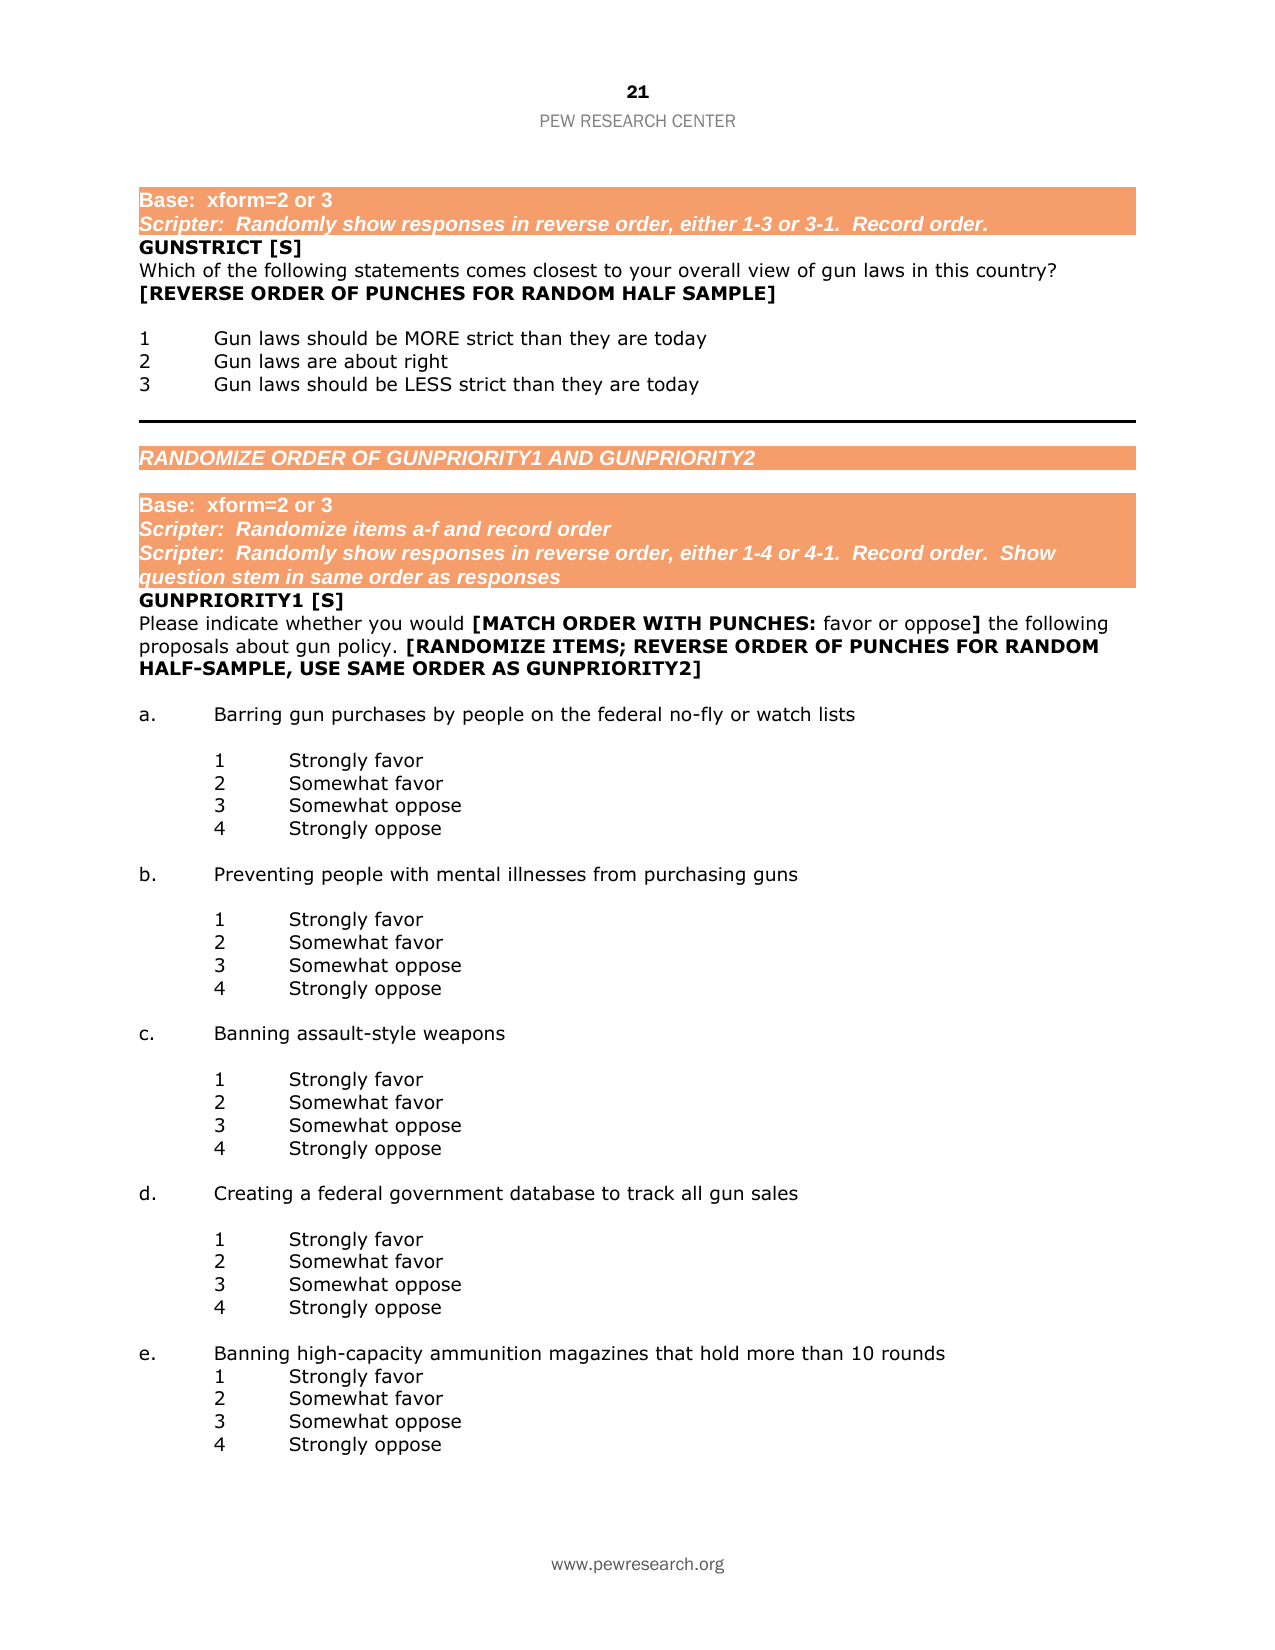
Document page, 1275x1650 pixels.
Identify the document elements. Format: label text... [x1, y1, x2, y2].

text 1 Strongly favor [139, 908, 1136, 931]
text Scripter: Randomly show responses in reverse order, either 1-4 or 4-1. Record order. Show question stem in same order as responses [139, 541, 1136, 588]
text RANDOMIZE ORDER OF GUNPRIORITY1 AND GUNPRIORITY2 [139, 446, 1136, 470]
text b. Preventing people with mental illnesses from purchasing guns [139, 862, 1136, 885]
text e. Banning high-capacity ammunition magazines that hold more than 10 rounds [139, 1341, 1136, 1364]
text 2 Somewhat favor [139, 1090, 1136, 1113]
text 3 Somewhat oppose [139, 794, 1136, 817]
text Please indicate whether you would [MATCH ORDER WITH PUNCHES: favor or oppose] the following proposals about gun policy. [RANDOMIZE ITEMS; REVERSE ORDER OF PUNCHES FOR RANDOM HALF-SAMPLE, USE SAME ORDER AS GUNPRIORITY2] [139, 611, 1136, 680]
text 1 Strongly favor [139, 1227, 1136, 1250]
text 1 Strongly favor [139, 748, 1136, 771]
text 3 Somewhat oppose [139, 1273, 1136, 1296]
text Which of the following statements comes closest to your overall view of gun laws in this country? [REVERSE ORDER OF PUNCHES FOR RANDOM HALF SAMPLE] [139, 258, 1136, 304]
text Base: xform=2 or 3 [139, 493, 1136, 517]
text 2 Somewhat favor [139, 931, 1136, 953]
text 2 Somewhat favor [139, 1250, 1136, 1273]
text 4 Strongly oppose [139, 1433, 1136, 1455]
text d. Creating a federal government database to track all gun sales [139, 1182, 1136, 1204]
text 3 Somewhat oppose [139, 1410, 1136, 1433]
text 3 Gun laws should be LESS strict than they are today [139, 372, 1136, 395]
text 3 Somewhat oppose [139, 1113, 1136, 1136]
text Scripter: Randomly show responses in reverse order, either 1-3 or 3-1. Record order. [139, 211, 1136, 235]
text a. Barring gun purchases by people on the federal no-fly or watch lists [139, 703, 1136, 725]
text 4 Strongly oppose [139, 976, 1136, 999]
text Scripter: Randomize items a-f and record order [139, 517, 1136, 541]
text 2 Somewhat favor [139, 771, 1136, 794]
text 2 Gun laws are about right [139, 349, 1136, 372]
text Base: xform=2 or 3 [139, 187, 1136, 211]
text 1 Strongly favor [139, 1068, 1136, 1090]
text c. Banning assault-style weapons [139, 1022, 1136, 1045]
text 4 Strongly oppose [139, 817, 1136, 839]
text 4 Strongly oppose [139, 1296, 1136, 1318]
text 4 Strongly oppose [139, 1136, 1136, 1159]
text GUNSTRICT [S] [139, 235, 1136, 258]
text 3 Somewhat oppose [139, 953, 1136, 976]
text 2 Somewhat favor [139, 1387, 1136, 1410]
text GUNPRIORITY1 [S] [139, 588, 1136, 611]
text 1 Gun laws should be MORE strict than they are today [139, 327, 1136, 349]
text 1 Strongly favor [139, 1364, 1136, 1387]
